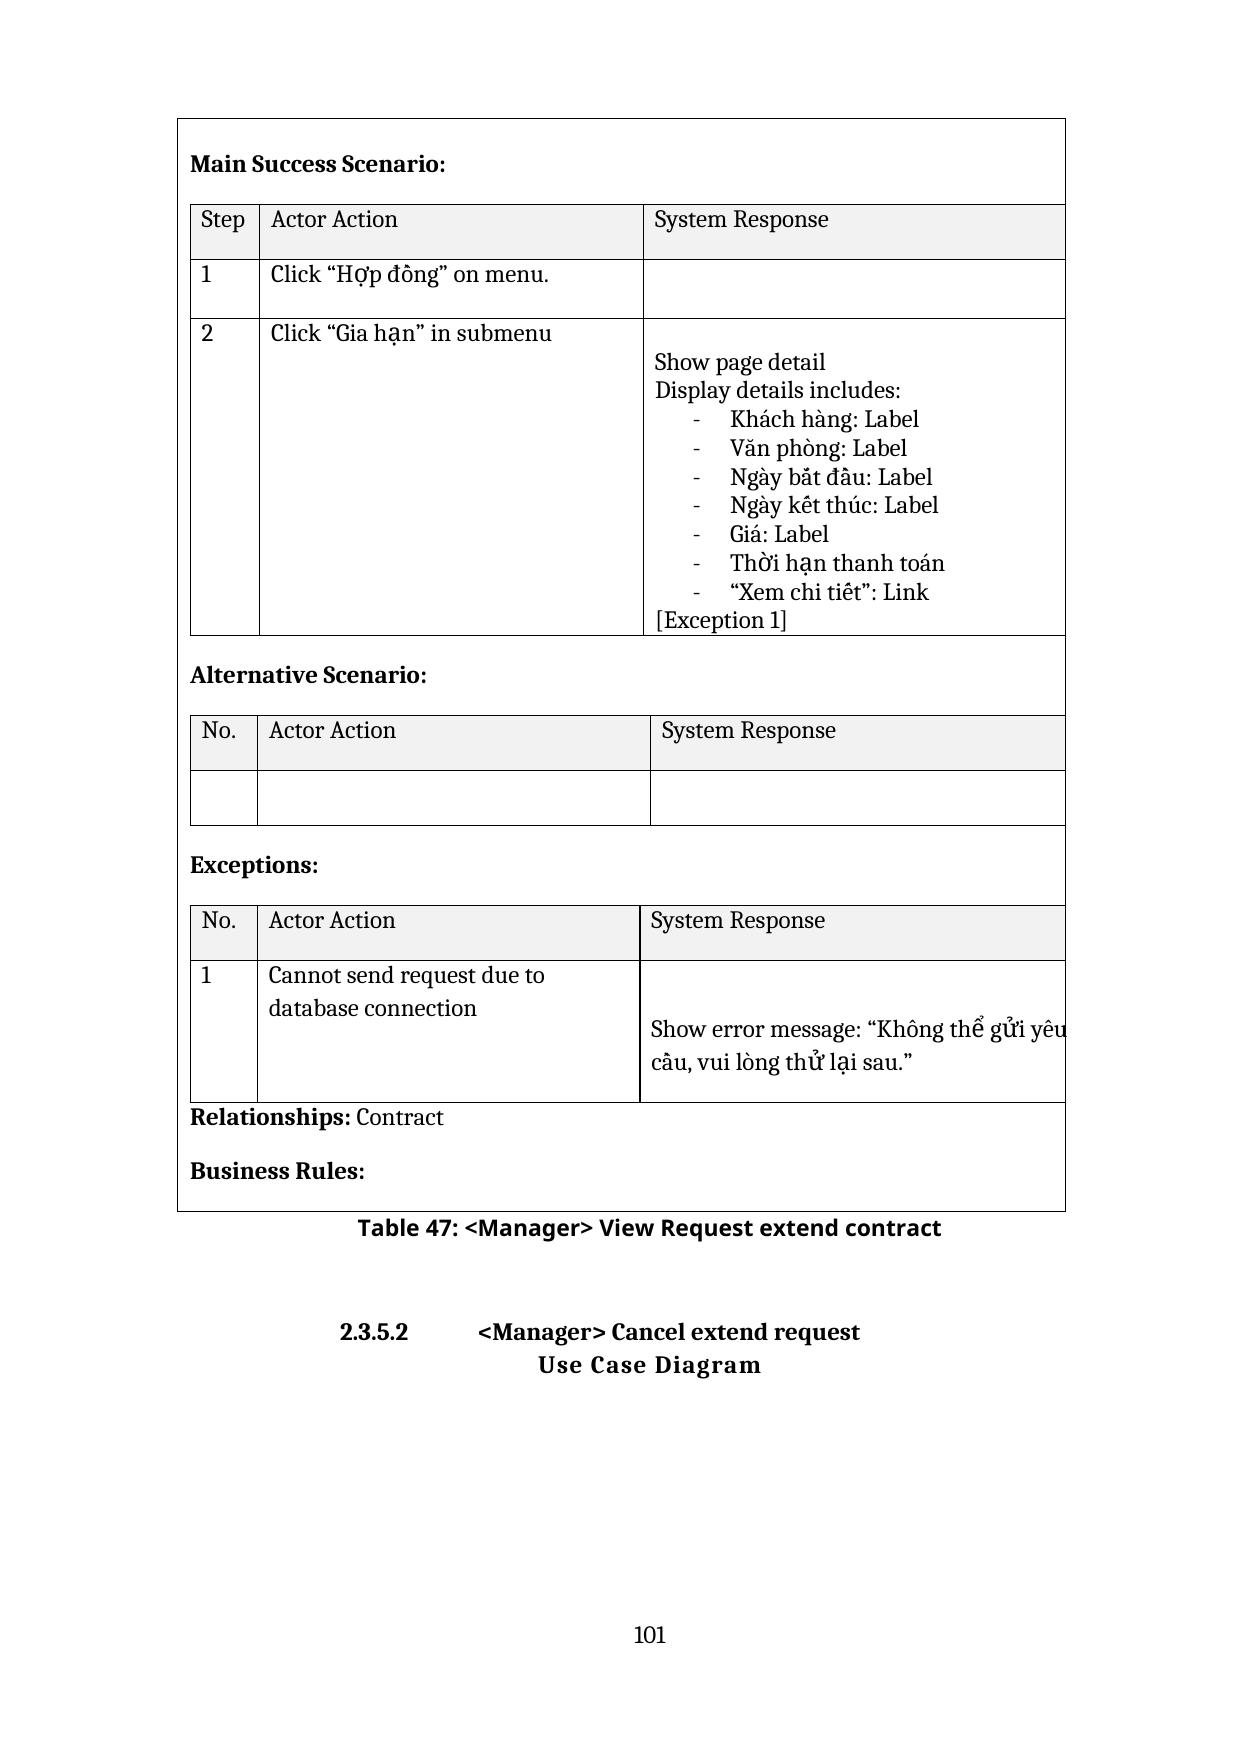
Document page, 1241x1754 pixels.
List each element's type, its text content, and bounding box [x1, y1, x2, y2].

subtitle Use Case Diagram [177, 1351, 1122, 1379]
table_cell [178, 119, 1065, 1211]
subtitle <Manager> Cancel extend request [340, 1318, 1122, 1346]
